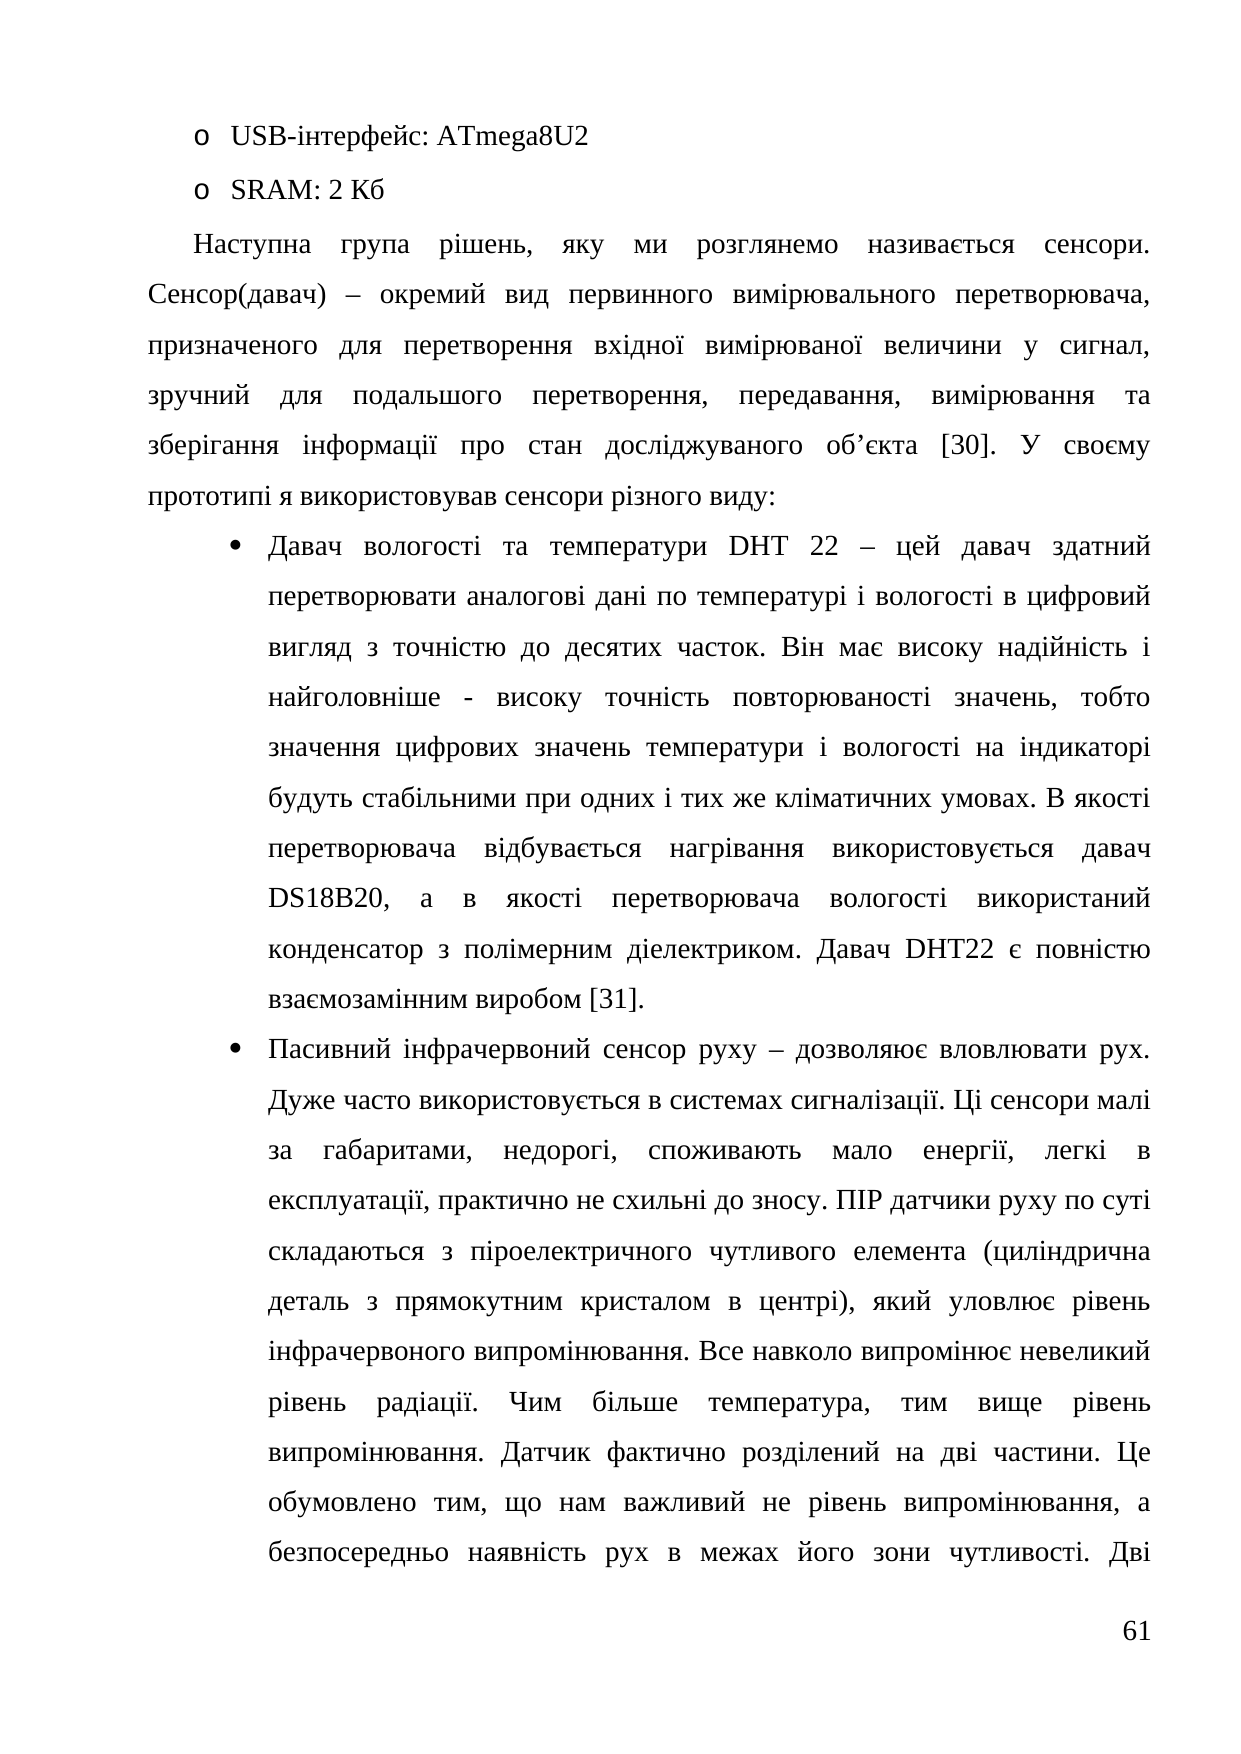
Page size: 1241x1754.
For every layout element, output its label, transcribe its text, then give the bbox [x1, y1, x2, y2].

list USB-інтерфейс: ATmega8U2 [193, 118, 1152, 154]
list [230, 1031, 1152, 1568]
list SRAM: 2 Кб [193, 172, 1152, 208]
list Давач вологості та температури DHT 22 – цей давач здатний перетворювати аналогові дані по температурі і вологості в цифровий вигляд з точністю до десятих часток. Він має високу надійність і найголовніше - високу точність повторюваності значень, тобто значення цифрових значень температури і вологості на індикаторі будуть стабільними при одних і тих же кліматичних умовах. В якості перетворювача відбувається нагрівання використовується давач DS18B20, а в якості перетворювача вологості використаний конденсатор з полімерним діелектриком. Давач DHT22 є повністю взаємозамінним виробом [31]. [230, 528, 1152, 1014]
text Наступна група рішень, яку ми розглянемо називається сенсори. Сенсор(давач) – окремий вид первинного вимірювального перетворювача, призначеного для перетворення вхідної вимірюваної величини у сигнал, зручний для подальшого перетворення, передавання, вимірювання та зберігання інформації про стан досліджуваного об’єкта [30]. У своєму прототипі я використовував сенсори різного виду: [148, 226, 1152, 511]
